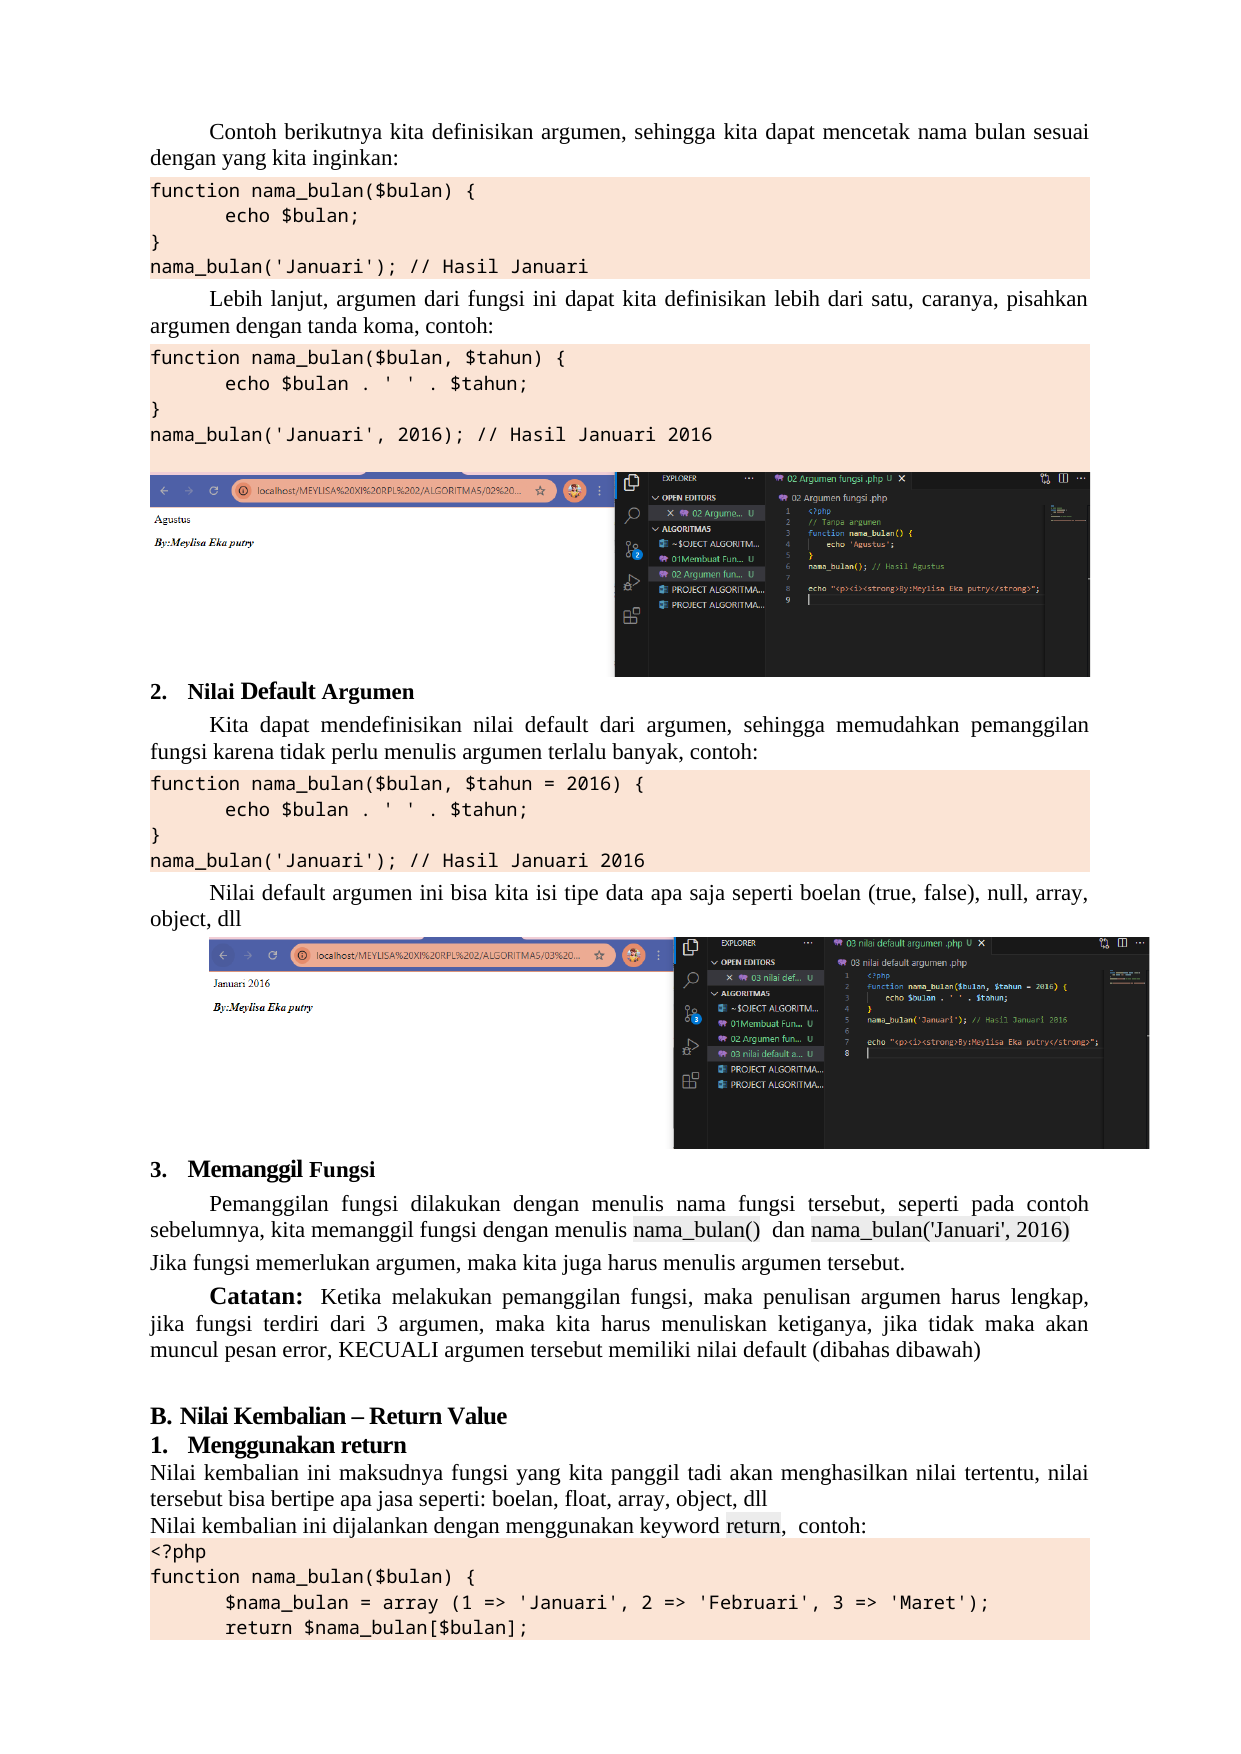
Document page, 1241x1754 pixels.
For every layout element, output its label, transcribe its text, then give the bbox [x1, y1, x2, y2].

text echo $bulan . ' ' . $tahun; [150, 370, 1090, 395]
text } [150, 228, 1090, 254]
text Pemanggilan fungsi dilakukan dengan menulis nama fungsi tersebut, seperti pada contoh sebelumnya, kita memanggil fungsi dengan menulis nama_bulan() dan nama_bulan('Januari', 2016) [150, 1189, 1090, 1242]
list Memanggil Fungsi [150, 1154, 1090, 1183]
text Lebih lanjut, argumen dari fungsi ini dapat kita definisikan lebih dari satu, caranya, pisahkan argumen dengan tanda koma, contoh: [150, 285, 1090, 338]
text $nama_bulan = array (1 => 'Januari', 2 => 'Februari', 3 => 'Maret'); [150, 1589, 1090, 1614]
text return $nama_bulan[$bulan]; [150, 1614, 1090, 1640]
text echo $bulan; [150, 203, 1090, 228]
text nama_bulan('Januari'); // Hasil Januari [150, 254, 1090, 279]
text Nilai kembalian ini maksudnya fungsi yang kita panggil tadi akan menghasilkan nilai tertentu, nilai tersebut bisa bertipe apa jasa seperti: boelan, float, array, object, dll [150, 1459, 1090, 1512]
text } [150, 821, 1090, 847]
text function nama_bulan($bulan, $tahun = 2016) { [150, 770, 1090, 796]
text echo $bulan . ' ' . $tahun; [150, 796, 1090, 821]
text Nilai kembalian ini dijalankan dengan menggunakan keyword return, contoh: [150, 1512, 726, 1538]
text function nama_bulan($bulan, $tahun) { [150, 344, 1090, 370]
list Menggunakan return [150, 1430, 1090, 1459]
text Contoh berikutnya kita definisikan argumen, sehingga kita dapat mencetak nama bulan sesuai dengan yang kita inginkan: [150, 118, 1090, 171]
text Nilai kembalian ini dijalankan dengan menggunakan keyword return, contoh: [781, 1512, 1090, 1538]
text Kita dapat mendefinisikan nilai default dari argumen, sehingga memudahkan pemanggilan fungsi karena tidak perlu menulis argumen terlalu banyak, contoh: [150, 711, 1090, 764]
text function nama_bulan($bulan) { [150, 177, 1090, 203]
text Jika fungsi memerlukan argumen, maka kita juga harus menulis argumen tersebut. [150, 1248, 1090, 1275]
text } [150, 395, 1090, 421]
text <?php [150, 1538, 1090, 1563]
text function nama_bulan($bulan) { [150, 1563, 1090, 1589]
text nama_bulan('Januari', 2016); // Hasil Januari 2016 [150, 421, 1090, 446]
list Nilai Default Argumen [150, 677, 1090, 705]
list Nilai Kembalian – Return Value [150, 1401, 1090, 1430]
picture [150, 472, 1091, 677]
text nama_bulan('Januari'); // Hasil Januari 2016 [150, 847, 1090, 872]
text Nilai default argumen ini bisa kita isi tipe data apa saja seperti boelan (true, false), null, array, object, dll [150, 879, 1090, 931]
picture [209, 937, 1150, 1149]
text Catatan: Ketika melakukan pemanggilan fungsi, maka penulisan argumen harus lengkap, jika fungsi terdiri dari 3 argumen, maka kita harus menuliskan ketiganya, jika tidak maka akan muncul pesan error, KECUALI argumen tersebut memiliki nilai default (dibahas dibawah) [150, 1281, 1090, 1363]
